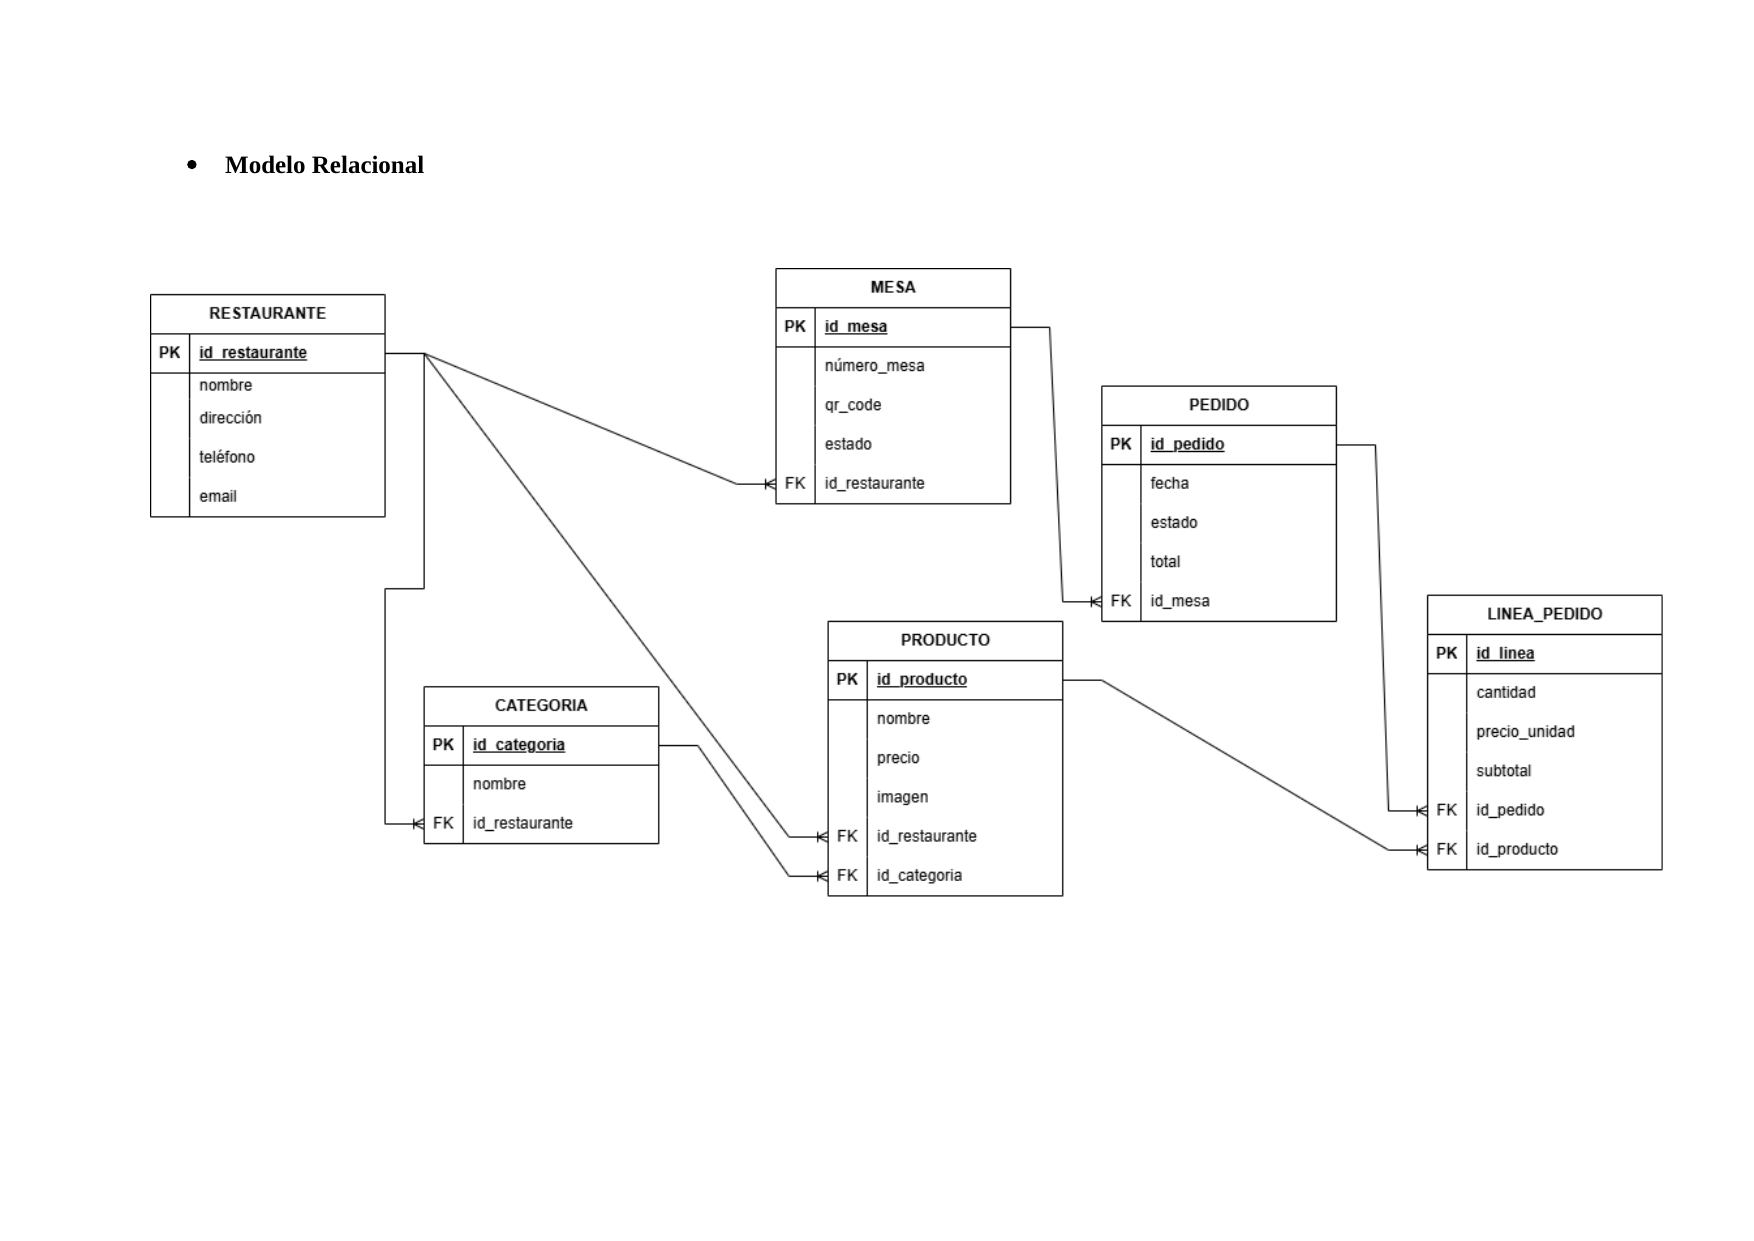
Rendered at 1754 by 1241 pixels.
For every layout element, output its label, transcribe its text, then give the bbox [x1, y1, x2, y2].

list Modelo Relacional [187, 150, 1604, 179]
picture [150, 268, 1663, 898]
